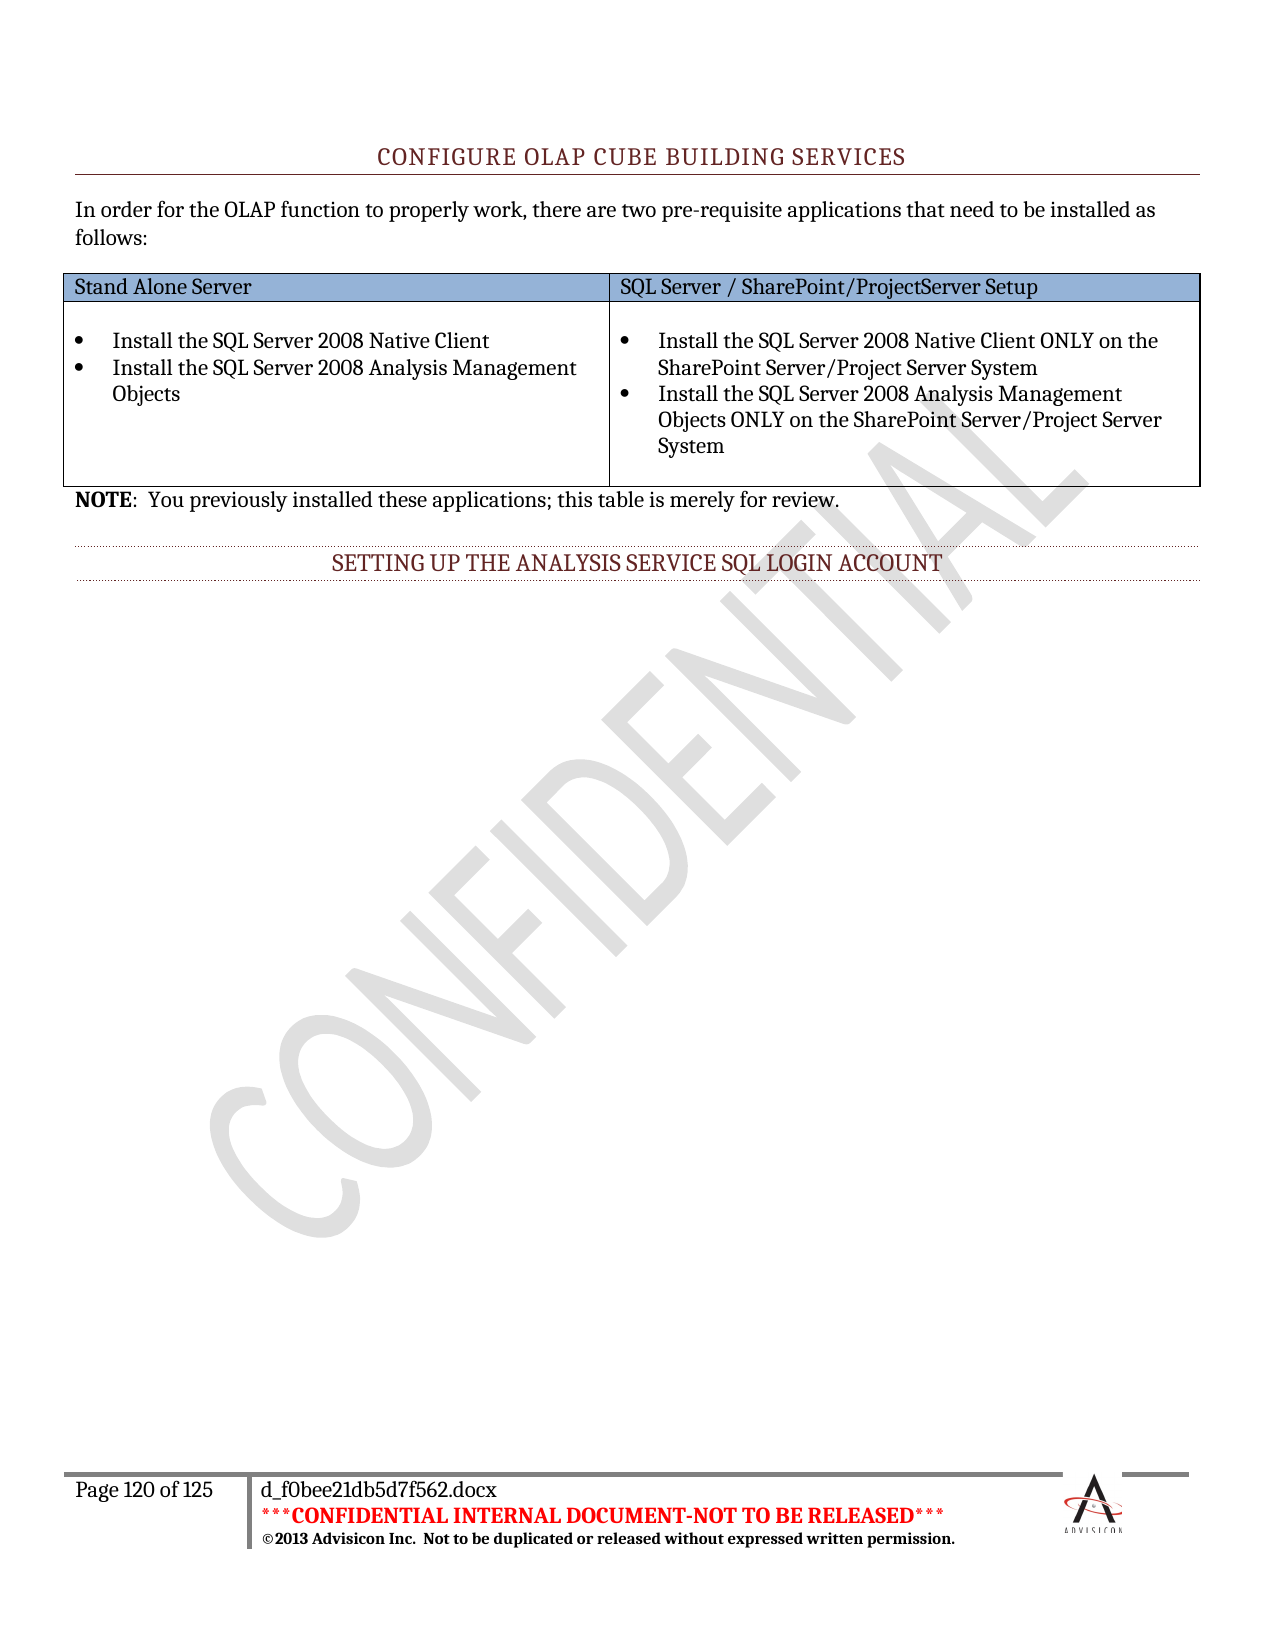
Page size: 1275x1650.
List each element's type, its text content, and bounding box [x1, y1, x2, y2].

picture [1062, 1472, 1086, 1507]
subtitle Setting up the Analysis Service SQL Login Account [75, 546, 1200, 581]
table_header SQL Server / SharePoint/ProjectServer Setup [610, 274, 1199, 301]
table_header Stand Alone Server [64, 274, 609, 301]
table_cell Install the SQL Server 2008 Native Client Install the SQL Server 2008 Analysis Management Objects [64, 302, 609, 486]
text In order for the OLAP function to properly work, there are two pre-requisite applications that need to be installed as follows: [75, 197, 1200, 251]
text NOTE: You previously installed these applications; this table is merely for review. [75, 487, 1200, 513]
table_cell Install the SQL Server 2008 Native Client ONLY on the SharePoint Server/Project Server System Install the SQL Server 2008 Analysis Management Objects ONLY on the SharePoint Server/Project Server System [610, 302, 1199, 486]
subtitle Configure OLAP CUBE Building Services [75, 143, 1200, 174]
